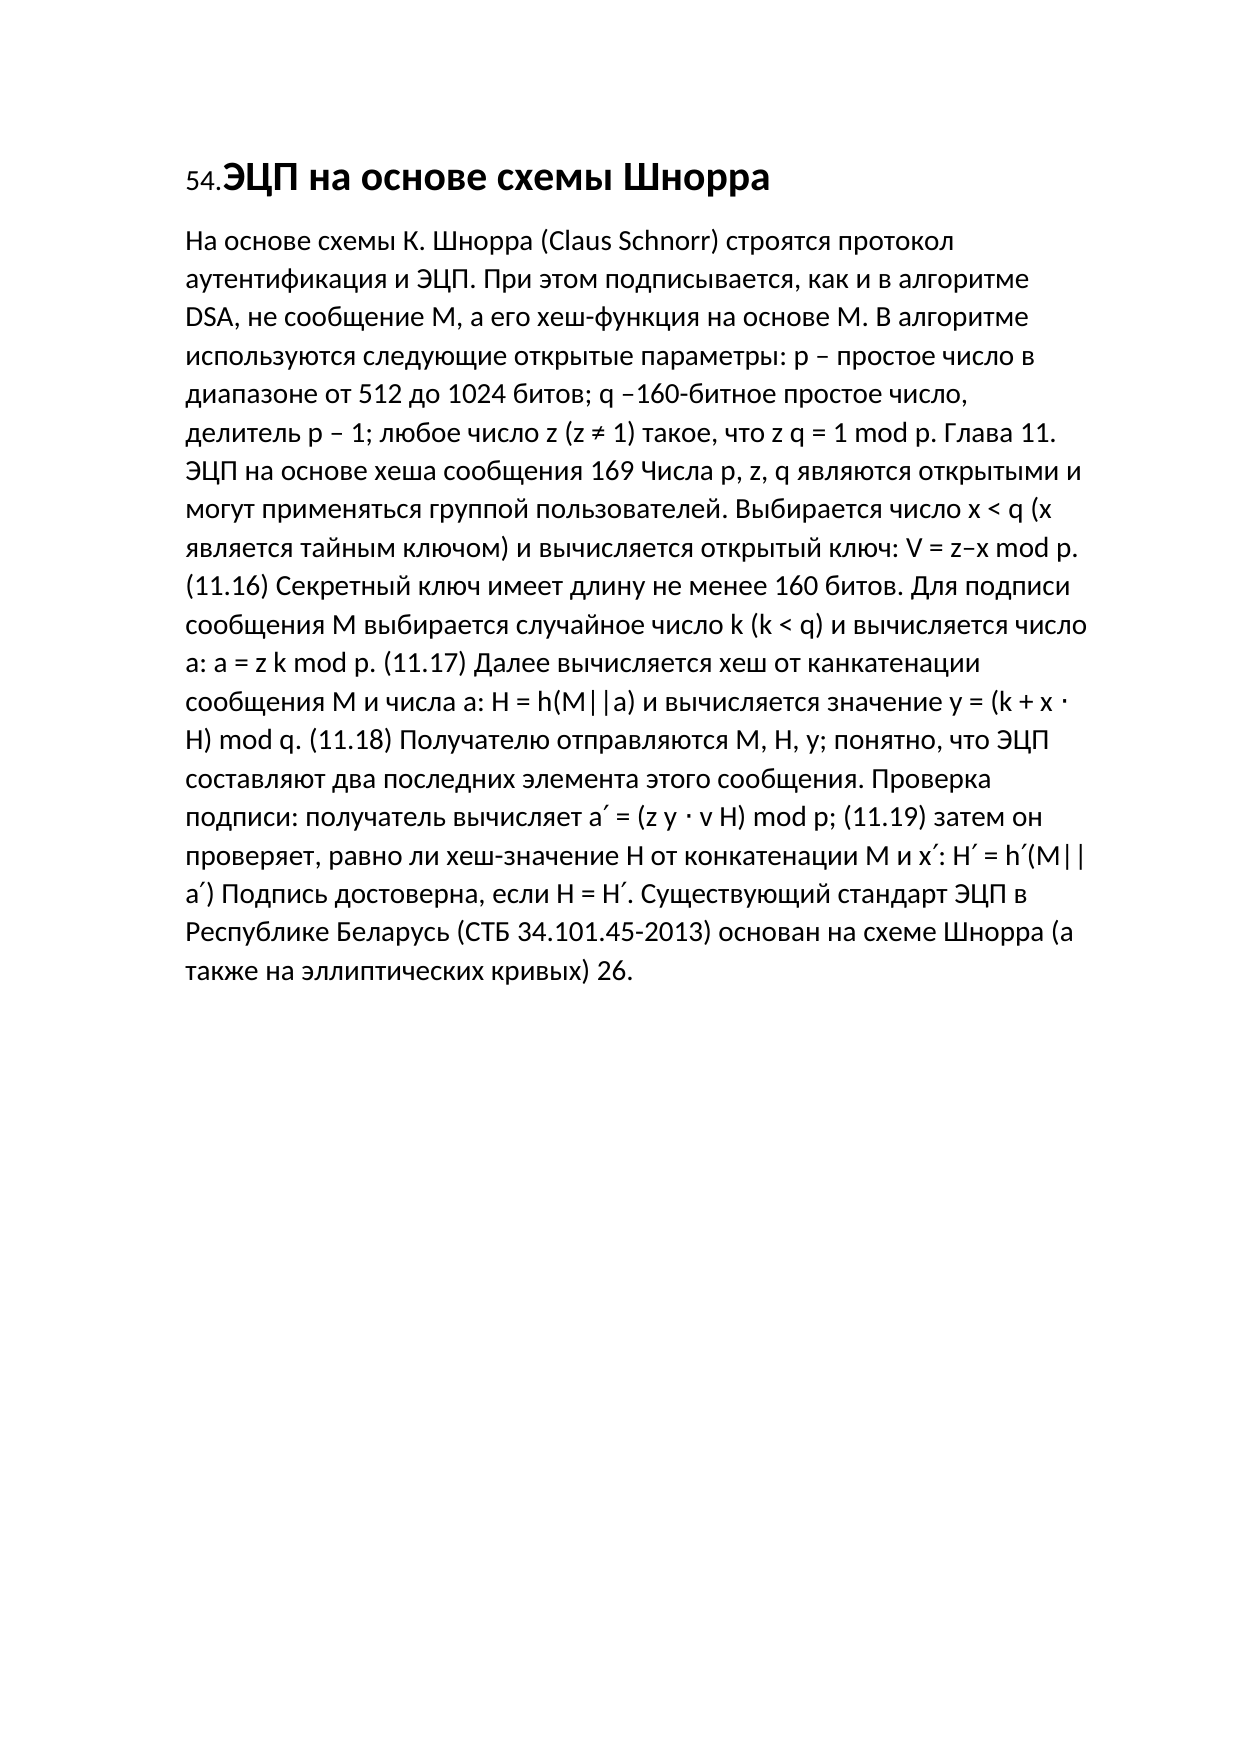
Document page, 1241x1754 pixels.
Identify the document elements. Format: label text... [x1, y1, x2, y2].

list ЭЦП на основе схемы Шнорра [185, 150, 1090, 201]
text На основе схемы К. Шнорра (Claus Schnorr) строятся протокол аутентификация и ЭЦП. При этом подписывается, как и в алгоритме DSA, не сообщение М, а его хеш-функция на основе M. В алгоритме используются следующие открытые параметры: p – простое число в диапазоне от 512 до 1024 битов; q –160-битное простое число, делитель p – 1; любое число z (z ≠ 1) такое, что z q = 1 mod p. Глава 11. ЭЦП на основе хеша сообщения 169 Числа p, z, q являются открытыми и могут применяться группой пользователей. Выбирается число х < q (х является тайным ключом) и вычисляется открытый ключ: V = z–х mod p. (11.16) Секретный ключ имеет длину не менее 160 битов. Для подписи сообщения М выбирается случайное число k (k < q) и вычисляется число а: а = z k mod p. (11.17) Далее вычисляется хеш от канкатенации сообщения М и числа а: Н = h(M||a) и вычисляется значение y = (k + x ⋅ Н) mod q. (11.18) Получателю отправляются М, Н, y; понятно, что ЭЦП составляют два последних элемента этого сообщения. Проверка подписи: получатель вычисляет a′ = (z y ⋅ v Н) mod p; (11.19) затем он проверяет, равно ли хеш-значение Н от конкатенации М и x′: Н′ = h′(M||a′) Подпись достоверна, если Н = Н′. Существующий стандарт ЭЦП в Республике Беларусь (СТБ 34.101.45-2013) основан на схеме Шнорра (а также на эллиптических кривых) 26. [185, 222, 1090, 987]
